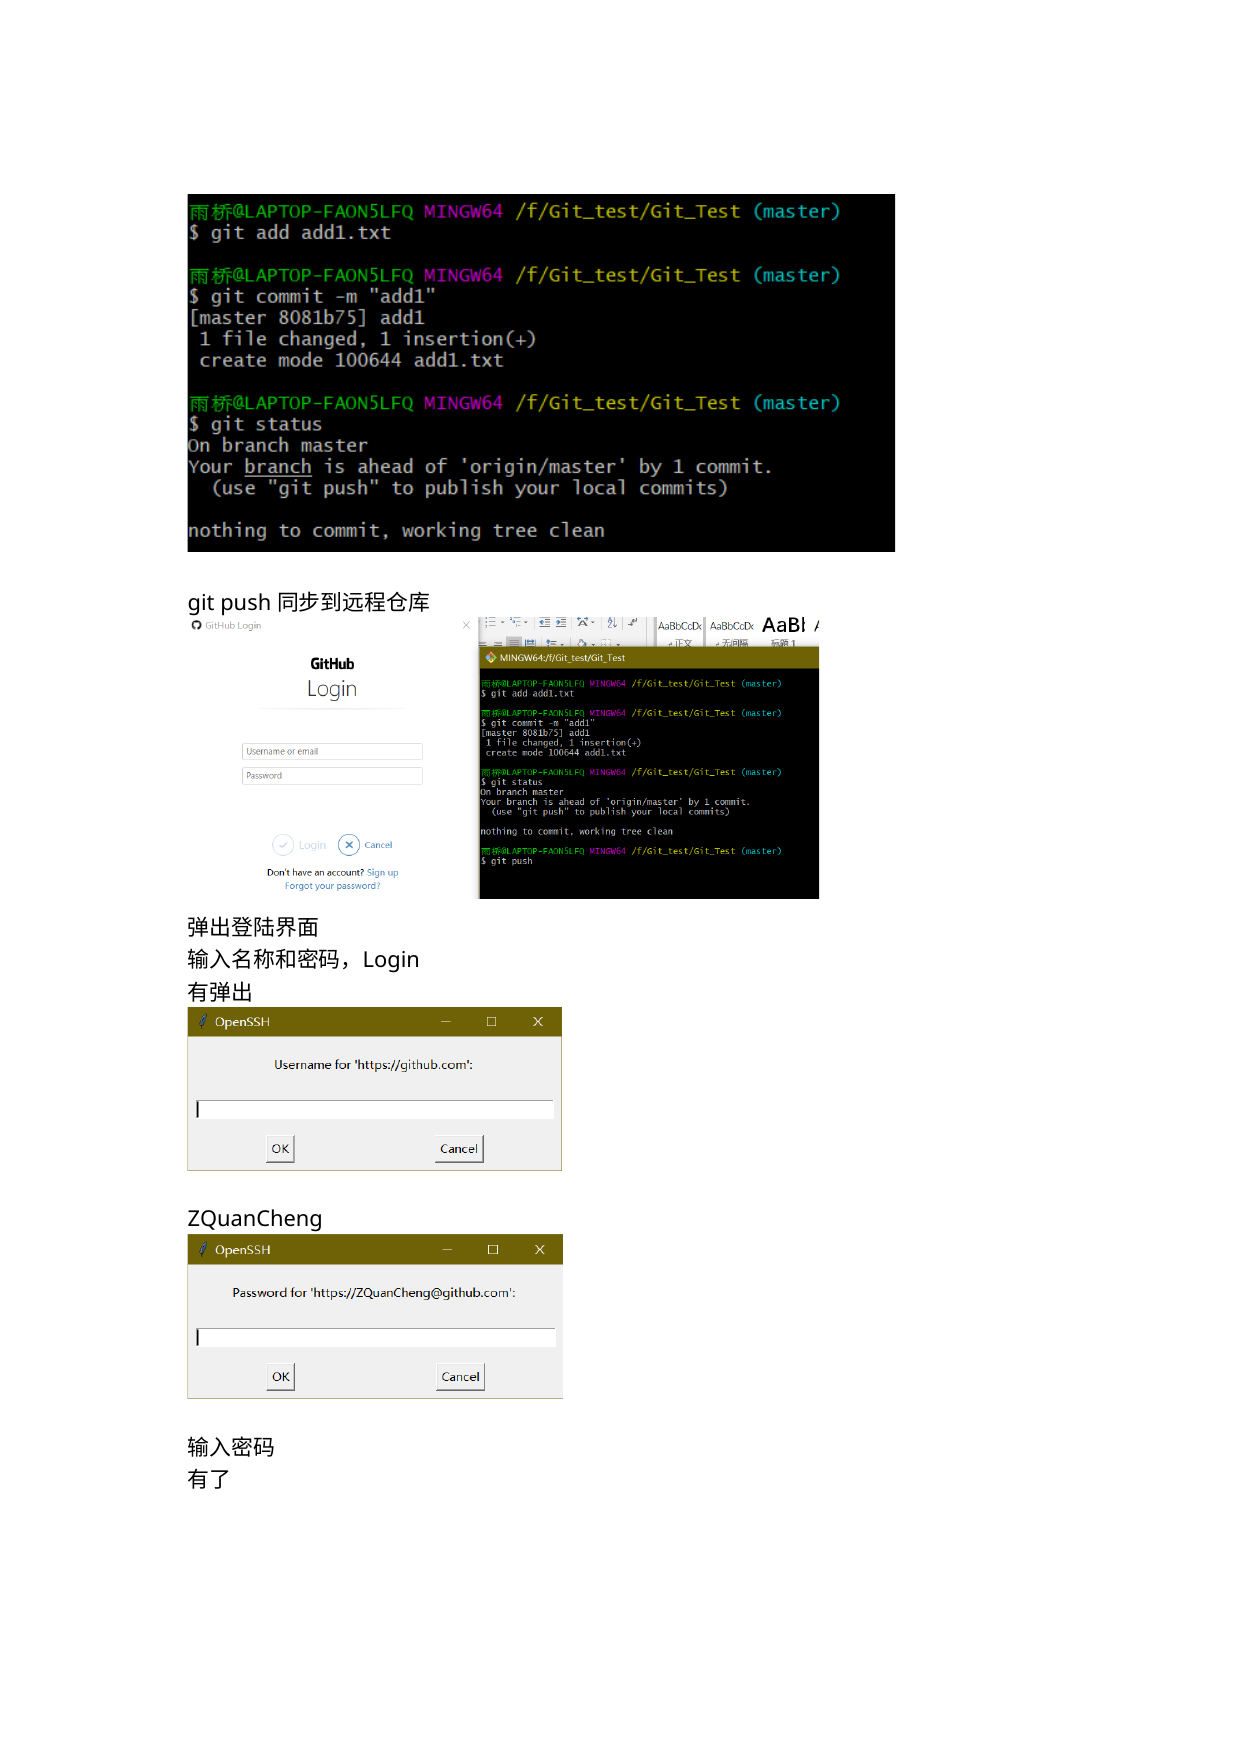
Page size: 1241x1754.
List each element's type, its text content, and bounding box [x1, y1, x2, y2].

text ZQuanCheng [187, 1202, 1053, 1234]
text git push 同步到远程仓库 [187, 584, 1053, 617]
picture [187, 1007, 562, 1171]
picture [187, 1234, 563, 1399]
text 有弹出 [187, 974, 1053, 1007]
picture [187, 194, 896, 552]
text 有了 [187, 1462, 1053, 1494]
text 弹出登陆界面 [187, 909, 1053, 942]
picture [187, 617, 820, 899]
text 输入名称和密码，Login [187, 942, 1053, 974]
